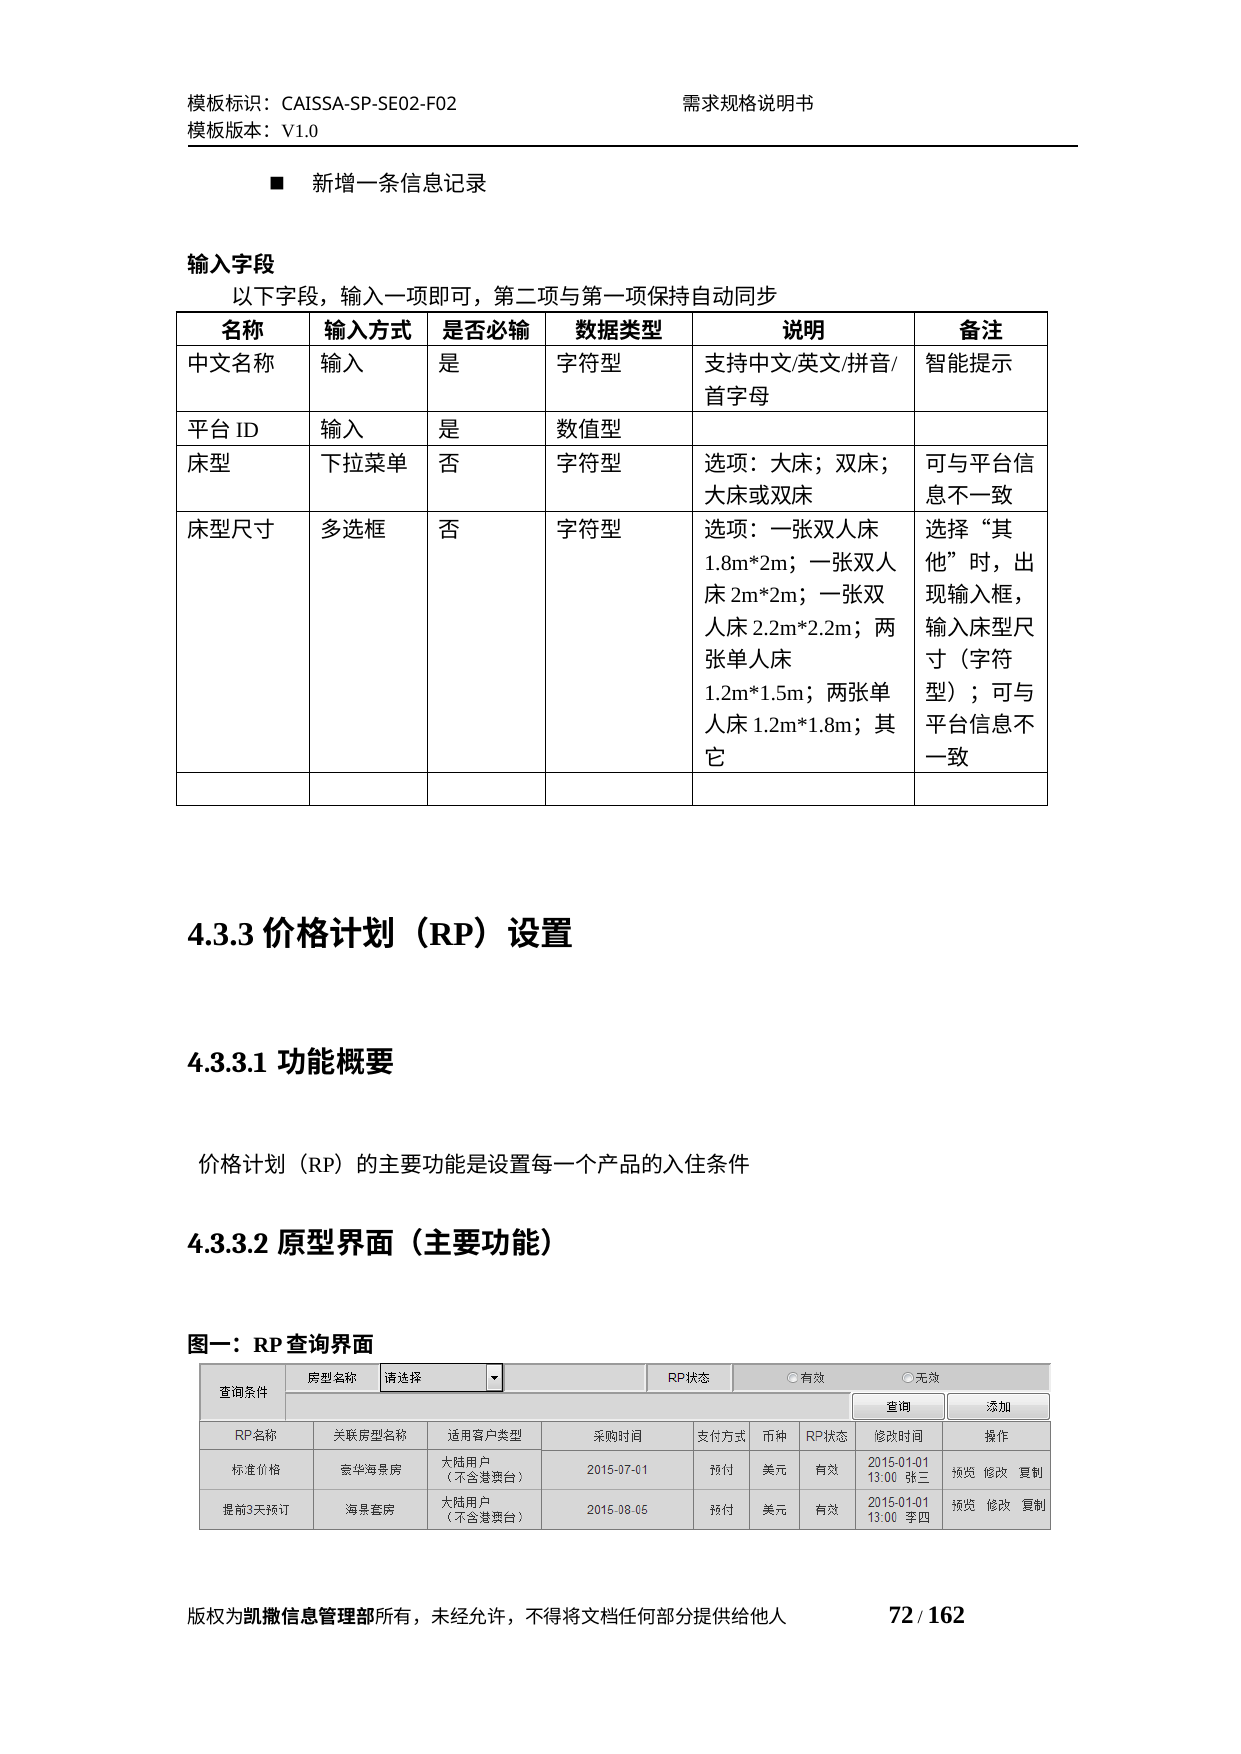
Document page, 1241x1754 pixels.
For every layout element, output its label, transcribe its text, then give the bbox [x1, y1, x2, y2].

subtitle 功能概要 [187, 1028, 1078, 1093]
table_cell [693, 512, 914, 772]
text 图一：RP查询界面 [187, 1327, 1078, 1359]
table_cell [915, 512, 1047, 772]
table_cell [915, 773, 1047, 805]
picture [187, 1359, 1053, 1533]
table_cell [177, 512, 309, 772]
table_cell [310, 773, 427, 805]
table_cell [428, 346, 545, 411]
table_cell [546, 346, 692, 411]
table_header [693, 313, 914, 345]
subtitle 价格计划（RP）设置 [187, 898, 1078, 963]
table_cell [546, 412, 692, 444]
text 价格计划（RP）的主要功能是设置每一个产品的入住条件 [198, 1146, 1078, 1179]
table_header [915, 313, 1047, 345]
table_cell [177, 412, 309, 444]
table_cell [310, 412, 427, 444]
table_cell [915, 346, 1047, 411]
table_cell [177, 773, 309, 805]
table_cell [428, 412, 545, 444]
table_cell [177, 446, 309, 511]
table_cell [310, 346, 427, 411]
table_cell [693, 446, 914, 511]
text 以下字段，输入一项即可，第二项与第一项保持自动同步 [187, 279, 1078, 311]
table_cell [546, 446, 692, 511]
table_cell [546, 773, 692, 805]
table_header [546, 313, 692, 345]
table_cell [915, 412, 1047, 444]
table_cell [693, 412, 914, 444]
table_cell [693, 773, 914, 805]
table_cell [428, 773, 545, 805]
list 新增一条信息记录 [269, 166, 1078, 198]
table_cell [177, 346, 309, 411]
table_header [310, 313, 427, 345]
text 输入字段 [187, 246, 1078, 279]
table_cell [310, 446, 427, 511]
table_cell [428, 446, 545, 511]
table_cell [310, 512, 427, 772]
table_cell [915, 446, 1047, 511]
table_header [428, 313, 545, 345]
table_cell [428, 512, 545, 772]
subtitle 原型界面（主要功能） [187, 1208, 1078, 1273]
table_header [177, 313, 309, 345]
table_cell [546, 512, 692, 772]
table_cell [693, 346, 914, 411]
